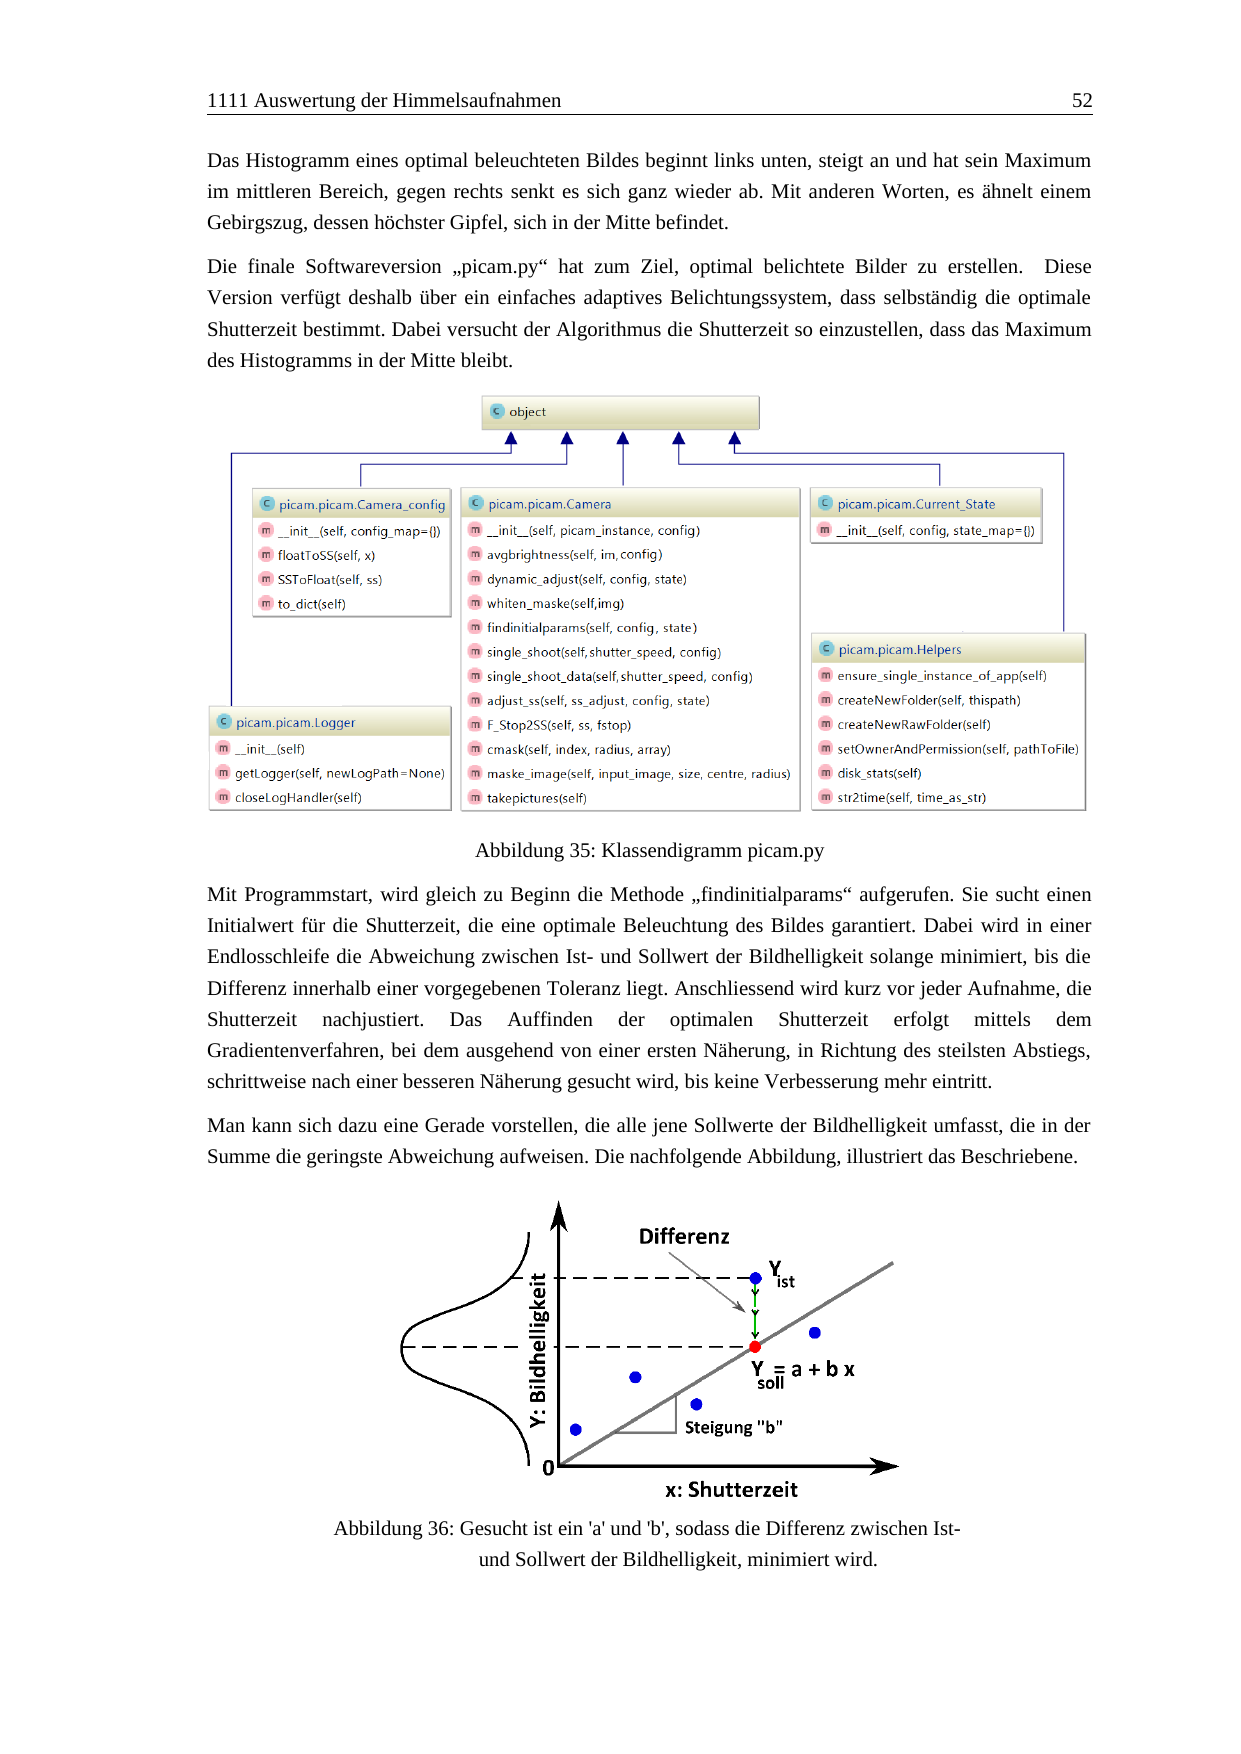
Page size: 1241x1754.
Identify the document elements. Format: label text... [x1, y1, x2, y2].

text Man kann sich dazu eine Gerade vorstellen, die alle jene Sollwerte der Bildhelligkeit umfasst, die in der Summe die geringste Abweichung aufweisen. Die nachfolgende Abbildung, illustriert das Beschriebene. [207, 1113, 1093, 1168]
picture [206, 391, 1092, 819]
picture [400, 1200, 900, 1497]
text Die finale Softwareversion „picam.py“ hat zum Ziel, optimal belichtete Bilder zu erstellen. Diese Version verfügt deshalb über ein einfaches adaptives Belichtungssystem, dass selbständig die optimale Shutterzeit bestimmt. Dabei versucht der Algorithmus die Shutterzeit so einzustellen, dass das Maximum des Histogramms in der Mitte bleibt. [207, 254, 1093, 372]
text Mit Programmstart, wird gleich zu Beginn die Methode „findinitialparams“ aufgerufen. Sie sucht einen Initialwert für die Shutterzeit, die eine optimale Beleuchtung des Bildes garantiert. Dabei wird in einer Endlosschleife die Abweichung zwischen Ist- und Sollwert der Bildhelligkeit solange minimiert, bis die Differenz innerhalb einer vorgegebenen Toleranz liegt. Anschliessend wird kurz vor jeder Aufnahme, die Shutterzeit nachjustiert. Das Auffinden der optimalen Shutterzeit erfolgt mittels dem Gradientenverfahren, bei dem ausgehend von einer ersten Näherung, in Richtung des steilsten Abstiegs, schrittweise nach einer besseren Näherung gesucht wird, bis keine Verbesserung mehr eintritt. [207, 882, 1093, 1093]
text Abbildung 36: Gesucht ist ein 'a' und 'b', sodass die Differenz zwischen Ist- und Sollwert der Bildhelligkeit, minimiert wird. [207, 1516, 1093, 1571]
text Abbildung 35: Klassendigramm picam.py [207, 838, 1093, 862]
text Das Histogramm eines optimal beleuchteten Bildes beginnt links unten, steigt an und hat sein Maximum im mittleren Bereich, gegen rechts senkt es sich ganz wieder ab. Mit anderen Worten, es ähnelt einem Gebirgszug, dessen höchster Gipfel, sich in der Mitte befindet. [207, 148, 1093, 234]
